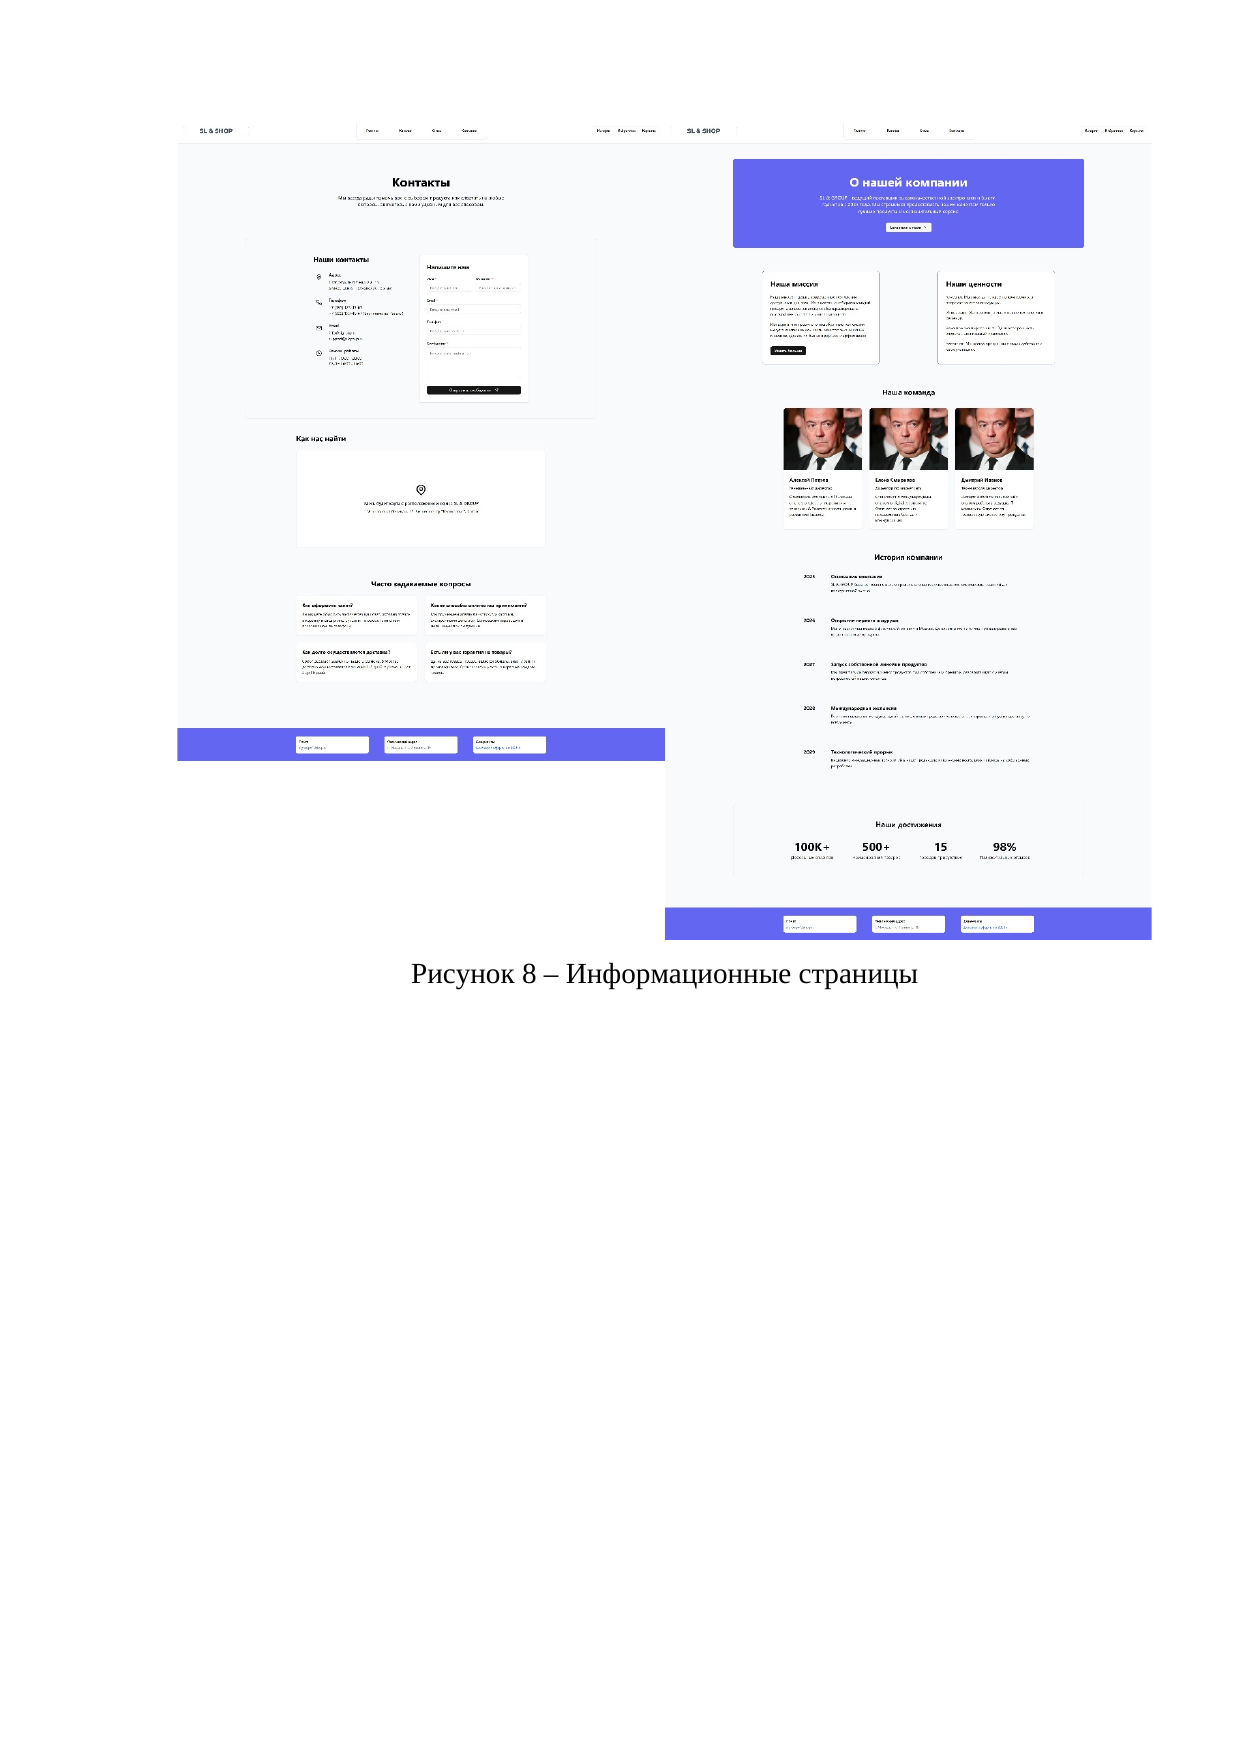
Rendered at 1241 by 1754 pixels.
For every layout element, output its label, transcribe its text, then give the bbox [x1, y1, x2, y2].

text Рисунок 8 – Информационные страницы [177, 940, 1152, 990]
picture [177, 118, 1152, 940]
